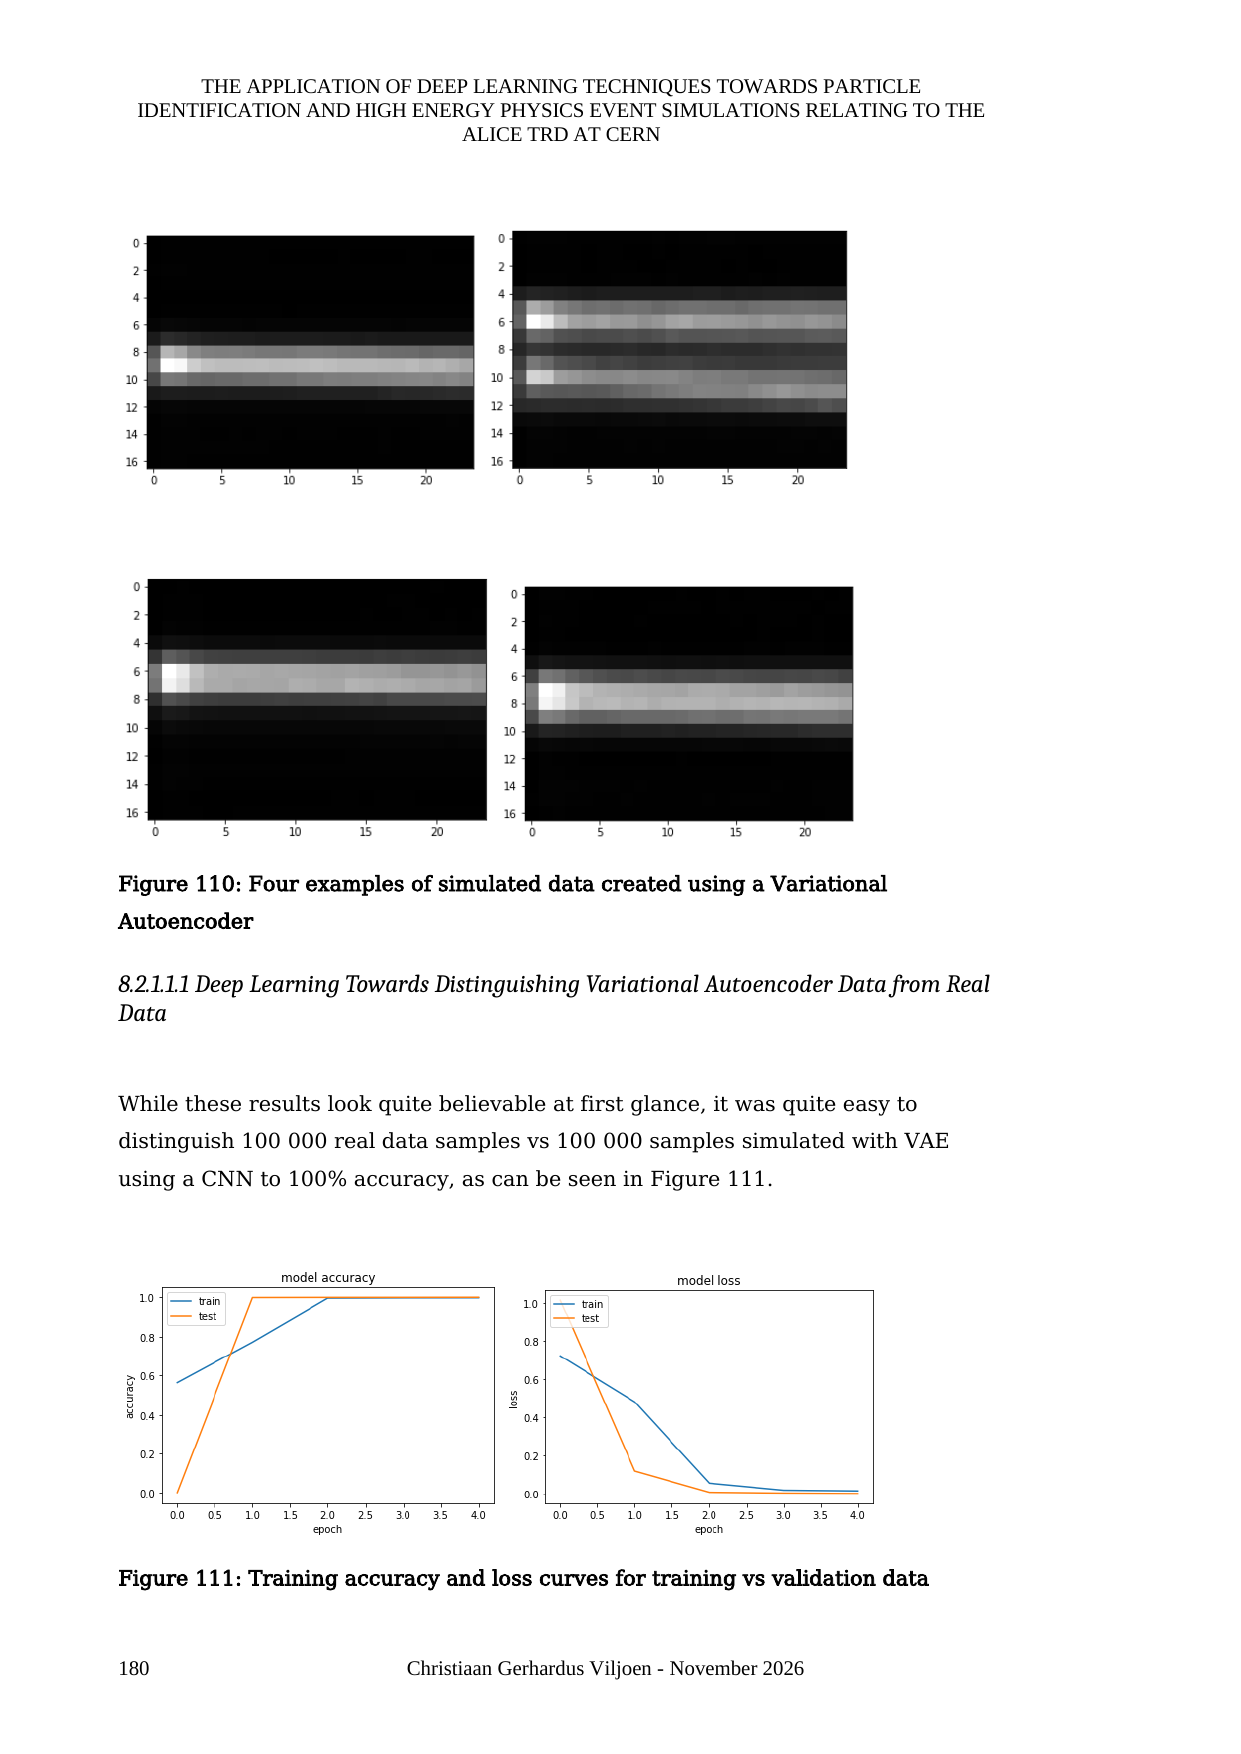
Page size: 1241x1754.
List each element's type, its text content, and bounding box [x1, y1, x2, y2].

picture [118, 568, 863, 846]
picture [118, 1265, 882, 1540]
picture [118, 220, 857, 494]
text Figure : Training accuracy and loss curves for training vs validation data [118, 1565, 1004, 1590]
subtitle Deep Learning Towards Distinguishing Variational Autoencoder Data from Real Data [118, 970, 1004, 1028]
text Figure : Four examples of simulated data created using a Variational Autoencoder [118, 870, 1004, 933]
